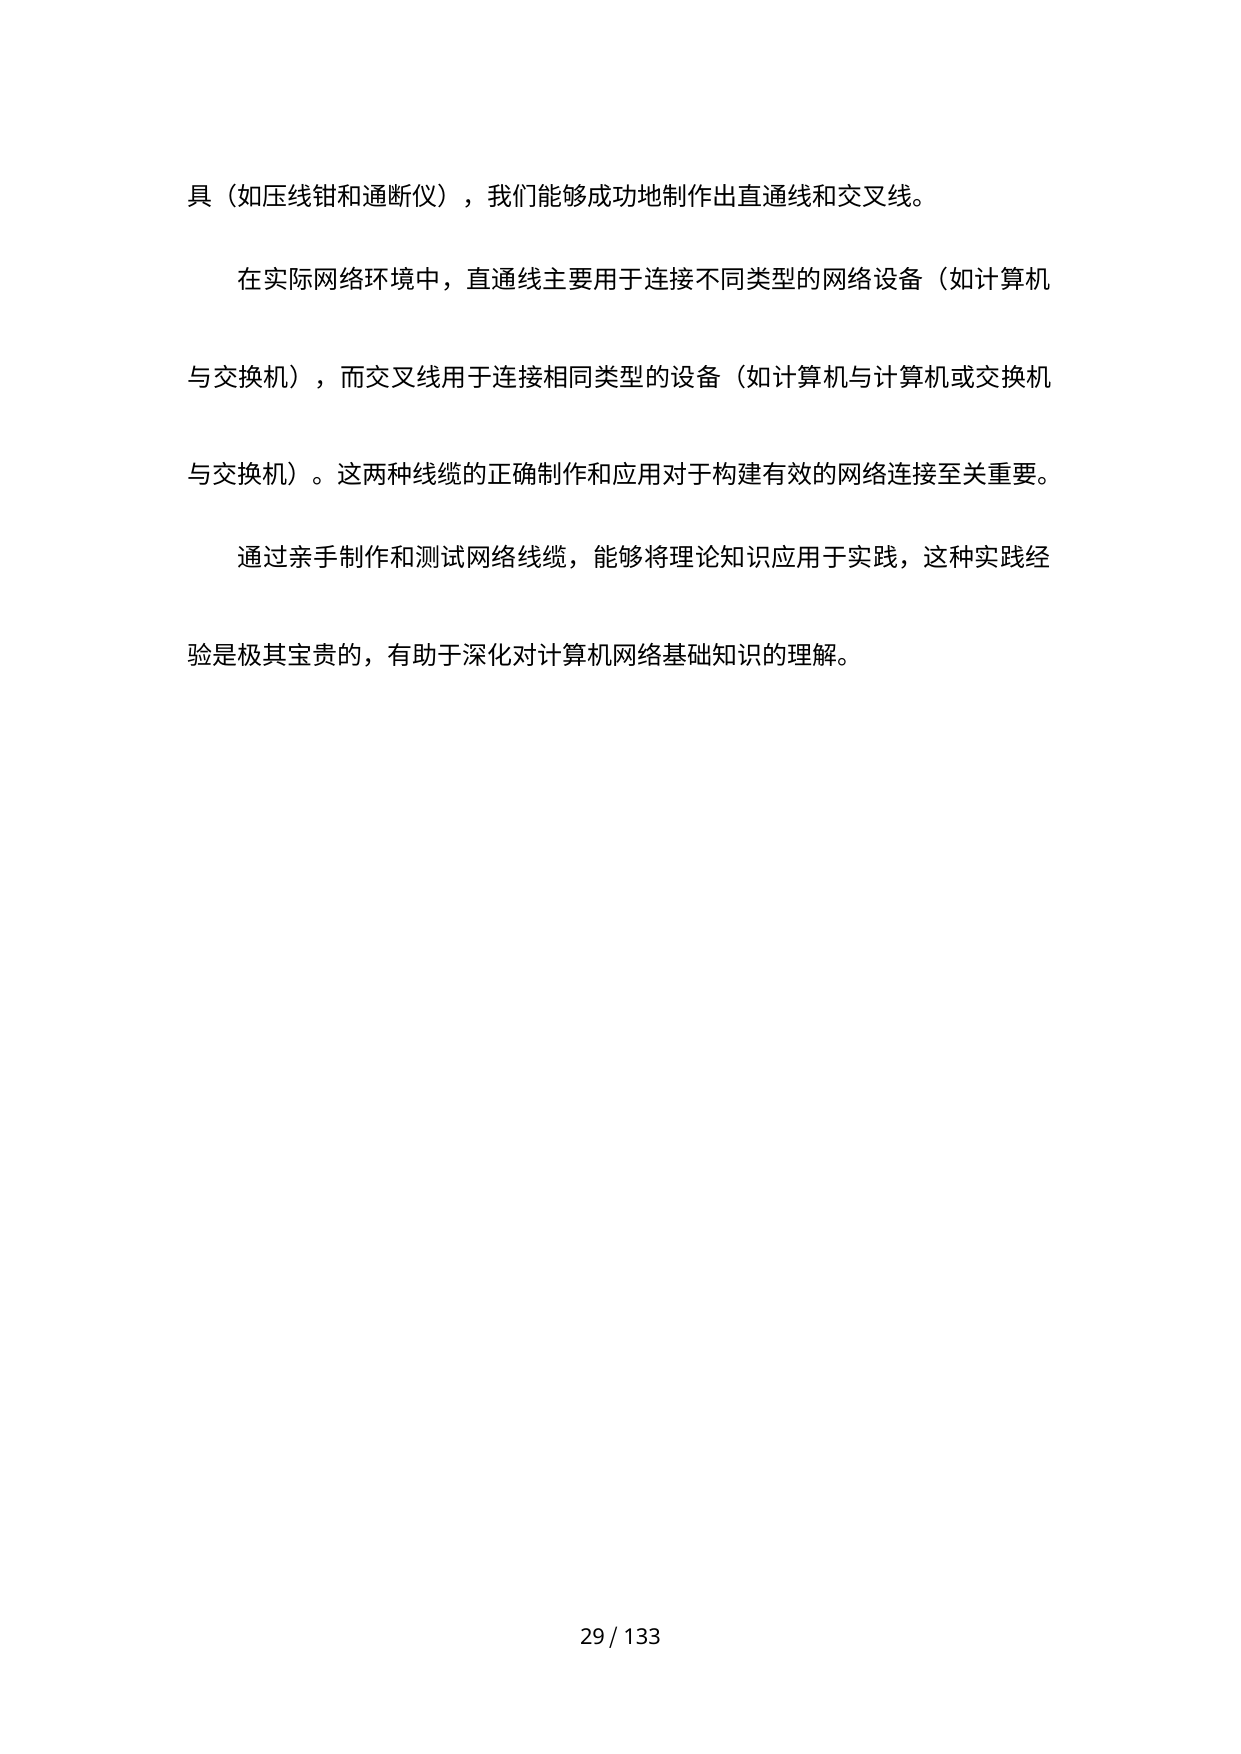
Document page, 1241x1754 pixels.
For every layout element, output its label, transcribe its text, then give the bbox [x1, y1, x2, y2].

text 在实际网络环境中，直通线主要用于连接不同类型的网络设备（如计算机与交换机），而交叉线用于连接相同类型的设备（如计算机与计算机或交换机与交换机）。这两种线缆的正确制作和应用对于构建有效的网络连接至关重要。 [187, 245, 1053, 505]
text 通过亲手制作和测试网络线缆，能够将理论知识应用于实践，这种实践经验是极其宝贵的，有助于深化对计算机网络基础知识的理解。 [187, 523, 1053, 686]
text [187, 162, 1053, 227]
